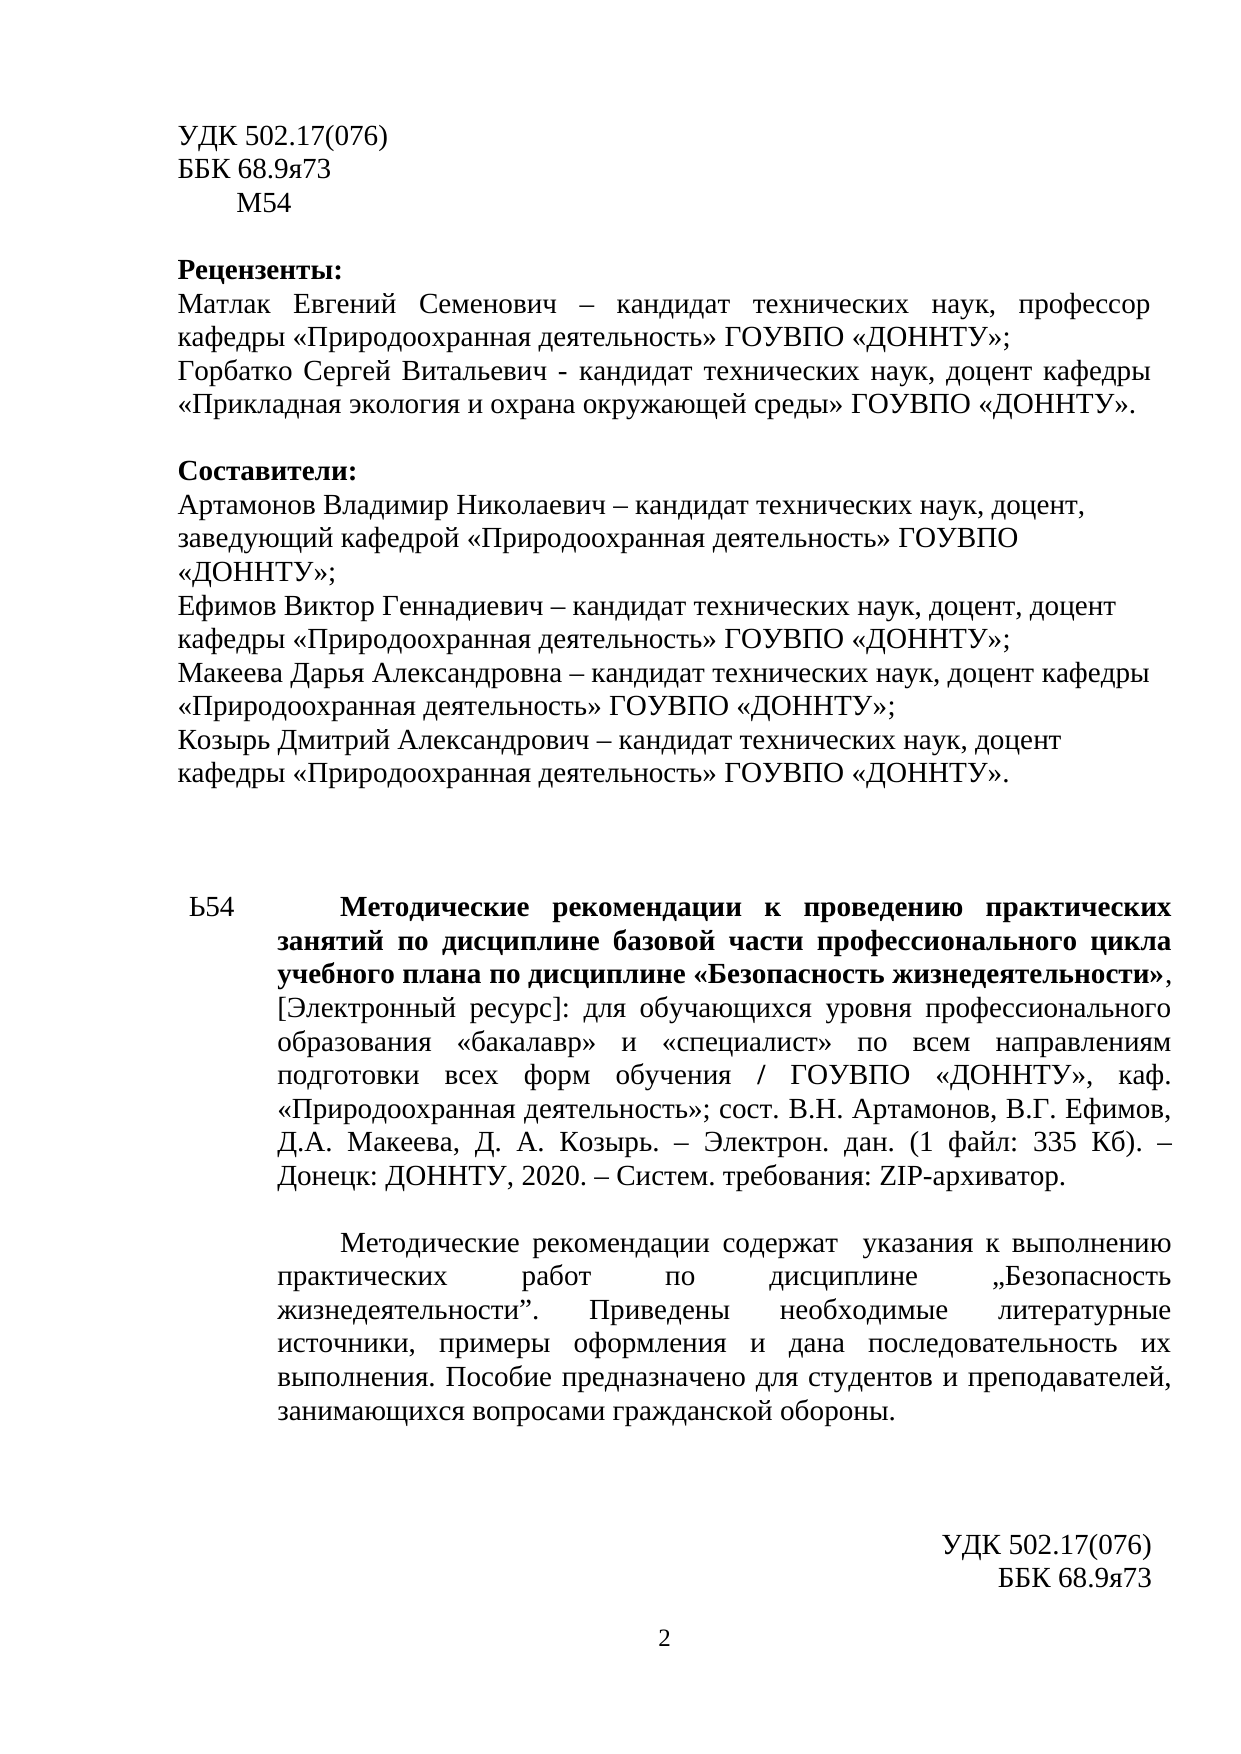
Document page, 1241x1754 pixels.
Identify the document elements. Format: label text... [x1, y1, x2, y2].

text Рецензенты: [177, 252, 1152, 286]
table_header Ь54 [177, 856, 266, 1426]
text М54 [236, 185, 1152, 219]
text Артамонов Владимир Николаевич – кандидат технических наук, доцент, заведующий кафедрой «Природоохранная деятельность» ГОУВПО «ДОННТУ»; [177, 487, 1152, 588]
table_header Методические рекомендации к проведению практических занятий по дисциплине базовой части профессионального цикла учебного плана по дисциплине «Безопасность жизнедеятельности», [Электронный ресурс]: для обучающихся уровня профессионального образования «бакалавр» и «специалист» по всем направлениям подготовки всех форм обучения / ГОУВПО «ДОННТУ», каф. «Природоохранная деятельность»; сост. В.Н. Артамонов, В.Г. Ефимов, Д.А. Макеева, Д. А. Козырь. – Электрон. дан. (1 файл: 335 Кб). – Донецк: ДОННТУ, 2020. – Систем. требования: ZIP-архиватор. Методические рекомендации содержат указания к выполнению практических работ по дисциплине „Безопасность жизнедеятельности”. Приведены необходимые литературные источники, примеры оформления и дана последовательность их выполнения. Пособие предназначено для студентов и преподавателей, занимающихся вопросами гражданской обороны. [266, 856, 1183, 1426]
text Макеева Дарья Александровна – кандидат технических наук, доцент кафедры «Природоохранная деятельность» ГОУВПО «ДОННТУ»; [177, 655, 1152, 722]
text Горбатко Сергей Витальевич - кандидат технических наук, доцент кафедры «Прикладная экология и охрана окружающей среды» ГОУВПО «ДОННТУ». [177, 353, 1152, 420]
text УДК 502.17(076) [177, 118, 1152, 152]
text ББК 68.9я73 [177, 1560, 1152, 1594]
text Козырь Дмитрий Александрович – кандидат технических наук, доцент кафедры «Природоохранная деятельность» ГОУВПО «ДОННТУ». [177, 722, 1152, 789]
text УДК 502.17(076) [177, 1527, 1152, 1560]
text ББК 68.9я73 [177, 152, 1152, 185]
text Ефимов Виктор Геннадиевич – кандидат технических наук, доцент, доцент кафедры «Природоохранная деятельность» ГОУВПО «ДОННТУ»; [177, 588, 1152, 655]
text Составители: [177, 453, 1152, 487]
text Матлак Евгений Семенович – кандидат технических наук, профессор кафедры «Природоохранная деятельность» ГОУВПО «ДОННТУ»; [177, 286, 1152, 353]
